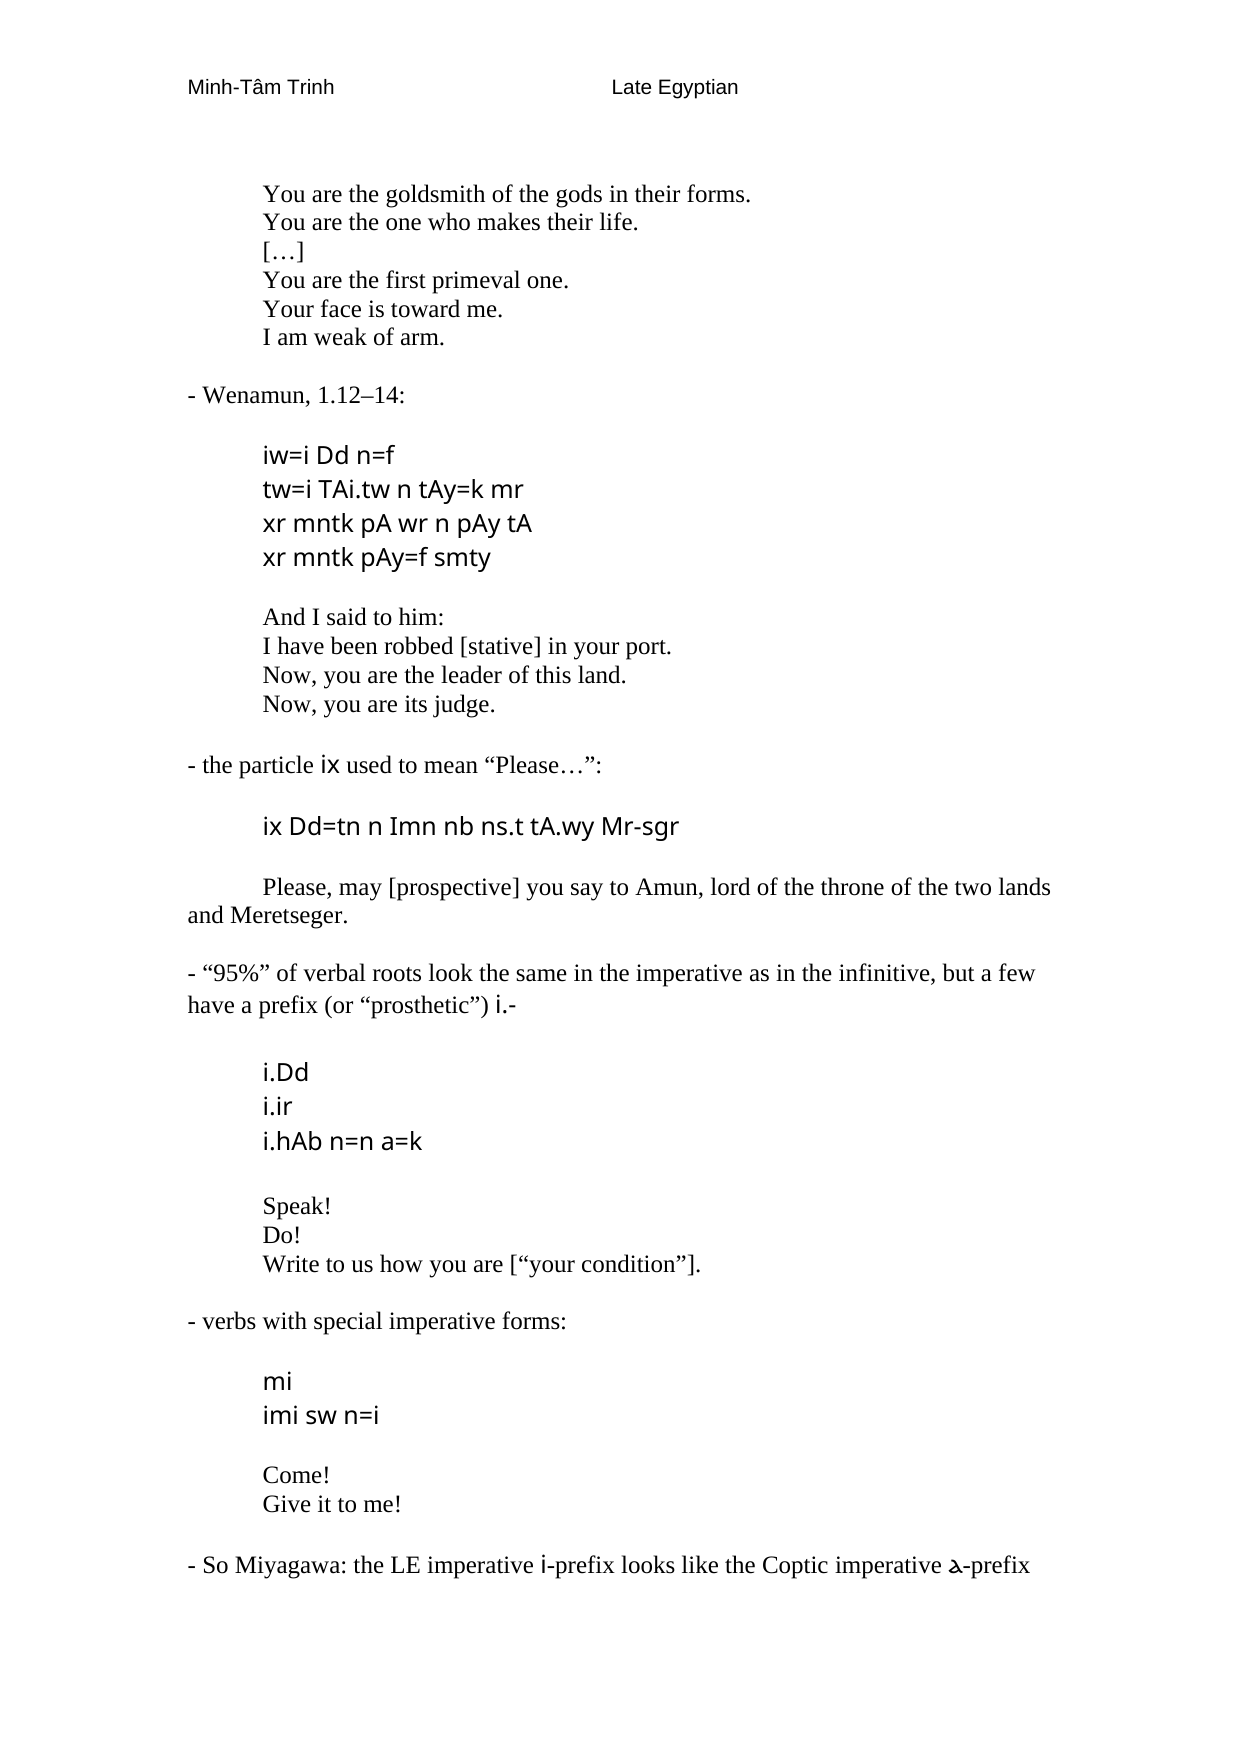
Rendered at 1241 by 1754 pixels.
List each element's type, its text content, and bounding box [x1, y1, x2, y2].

text Your face is toward me. [187, 294, 1053, 322]
text - So Miyagawa: the LE imperative i-prefix looks like the Coptic imperative ⲁ-prefix [187, 1547, 1053, 1581]
text I have been robbed [stative] in your port. [187, 631, 1053, 660]
text Speak! [187, 1191, 1053, 1220]
text You are the first primeval one. [187, 265, 1053, 294]
text Write to us how you are [“your condition”]. [187, 1249, 1053, 1277]
text tw=i TAi.tw n tAy=k mr [187, 472, 1053, 506]
text I am weak of arm. [187, 322, 1053, 351]
text Do! [187, 1220, 1053, 1249]
text xr mntk pAy=f smty [187, 540, 1053, 574]
text i.hAb n=n a=k [187, 1123, 1053, 1157]
text And I said to him: [187, 602, 1053, 631]
text imi sw n=i [187, 1398, 1053, 1432]
text Come! [187, 1461, 1053, 1489]
text i.ir [187, 1089, 1053, 1123]
text mi [187, 1364, 1053, 1398]
text ix Dd=tn n Imn nb ns.t tA.wy Mr-sgr [187, 809, 1053, 843]
text Now, you are the leader of this land. [187, 660, 1053, 689]
text You are the goldsmith of the gods in their forms. [187, 179, 1053, 207]
text Now, you are its judge. [187, 689, 1053, 717]
text - Wenamun, 1.12–14: [187, 380, 1053, 409]
text - verbs with special imperative forms: [187, 1306, 1053, 1335]
text Please, may [prospective] you say to Amun, lord of the throne of the two lands and Meretseger. [187, 872, 1053, 929]
text You are the one who makes their life. [187, 207, 1053, 236]
text - the particle ix used to mean “Please…”: [187, 746, 1053, 780]
text Give it to me! [187, 1489, 1053, 1518]
text i.Dd [187, 1055, 1053, 1089]
text xr mntk pA wr n pAy tA [187, 506, 1053, 540]
text […] [187, 236, 1053, 265]
text iw=i Dd n=f [187, 437, 1053, 472]
text - “95%” of verbal roots look the same in the imperative as in the infinitive, but a few have a prefix (or “prosthetic”) i.- [187, 958, 1053, 1021]
